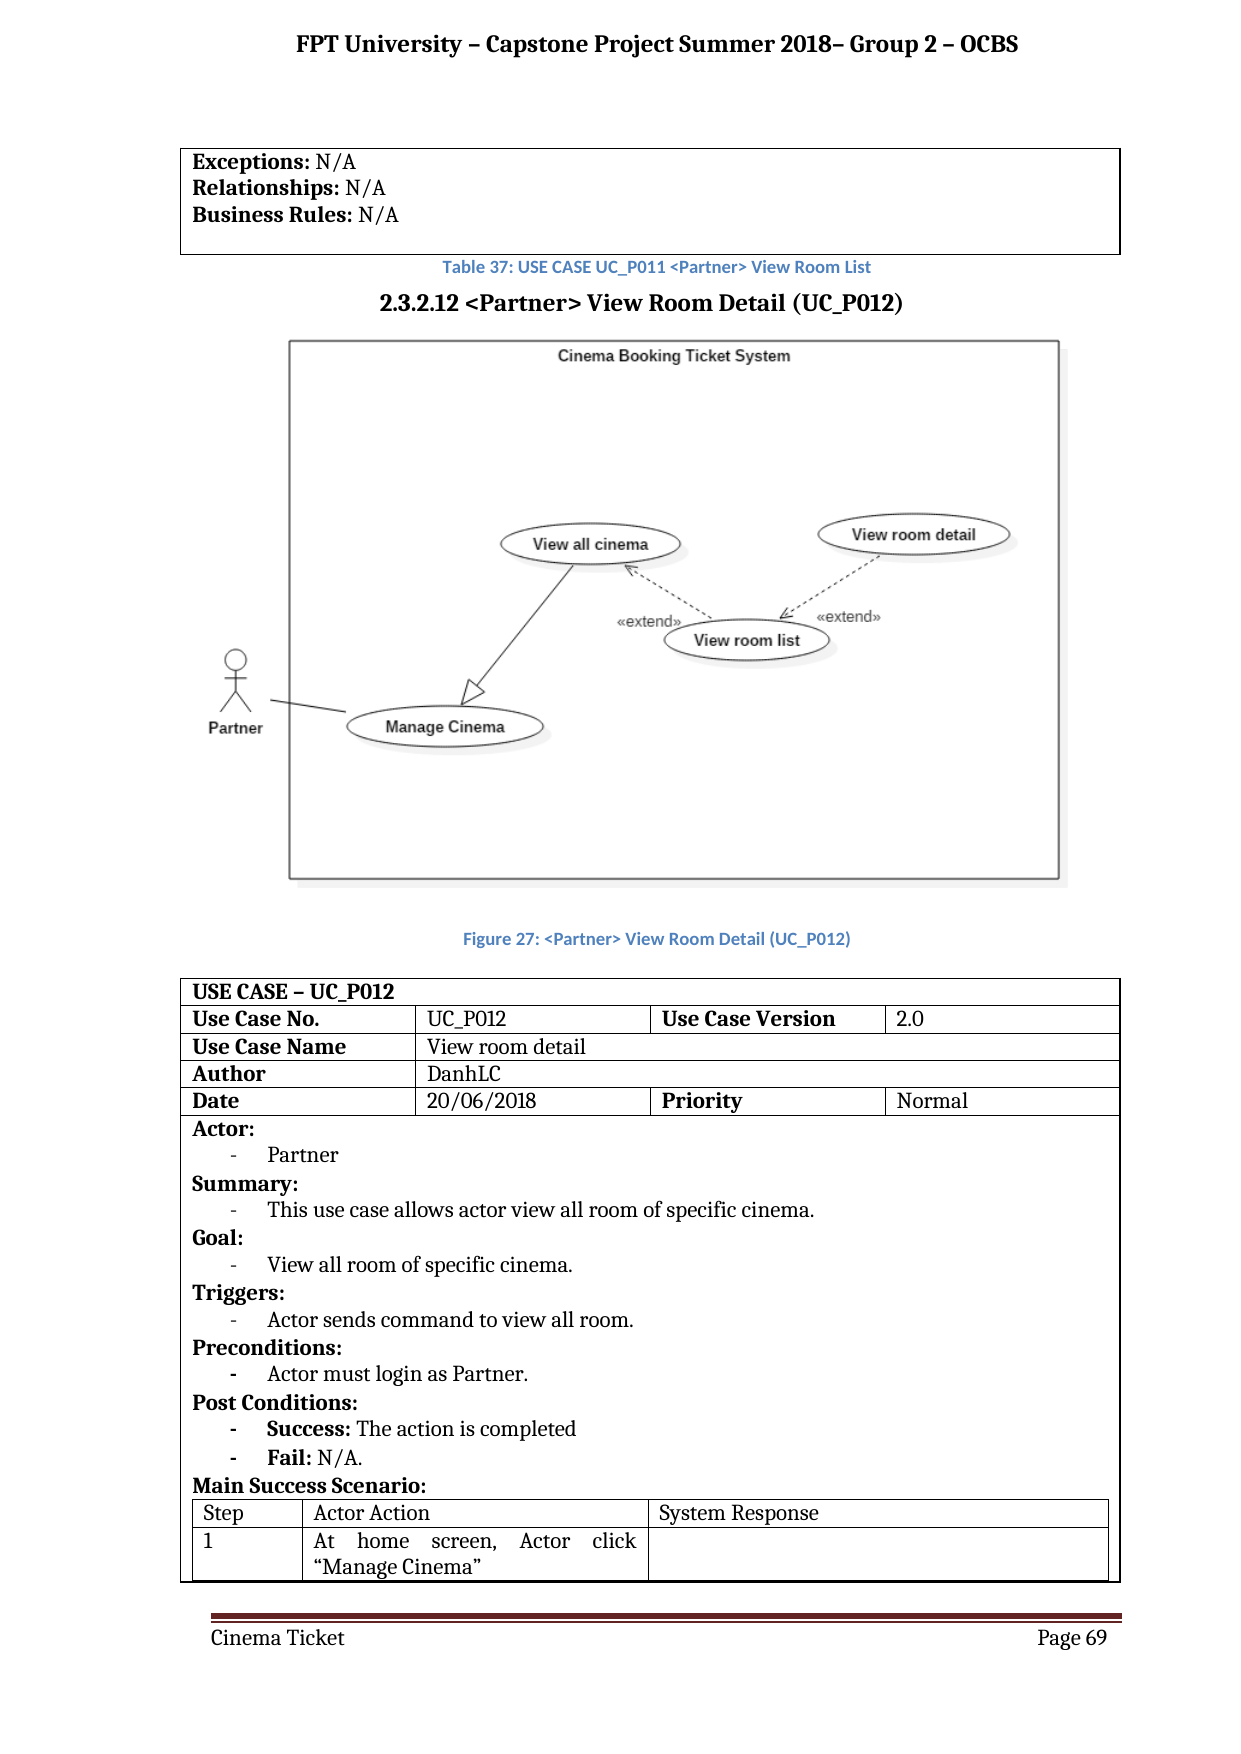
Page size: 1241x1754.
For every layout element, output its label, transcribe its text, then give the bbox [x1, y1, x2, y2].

table_header USE CASE – UC_P012 [181, 979, 1119, 1005]
table_cell UC_P012 [416, 1006, 650, 1032]
table_cell Priority [651, 1088, 885, 1114]
subtitle <Partner> View Room Detail (UC_P012) [379, 288, 1122, 317]
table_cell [181, 1116, 1119, 1581]
picture [192, 329, 1107, 927]
table_cell Normal [886, 1088, 1119, 1114]
table_cell Use Case Name [181, 1034, 415, 1060]
table_cell Author [181, 1061, 415, 1087]
table_cell 2.0 [886, 1006, 1119, 1032]
table_cell View room detail [416, 1034, 1119, 1060]
table_cell Date [181, 1088, 415, 1114]
table_cell 20/06/2018 [416, 1088, 650, 1114]
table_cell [181, 149, 1119, 254]
table_cell Use Case Version [651, 1006, 885, 1032]
table_cell Use Case No. [181, 1006, 415, 1032]
text Figure 27: <Partner> View Room Detail (UC_P012) [192, 927, 1122, 949]
table_cell DanhLC [416, 1061, 1119, 1087]
